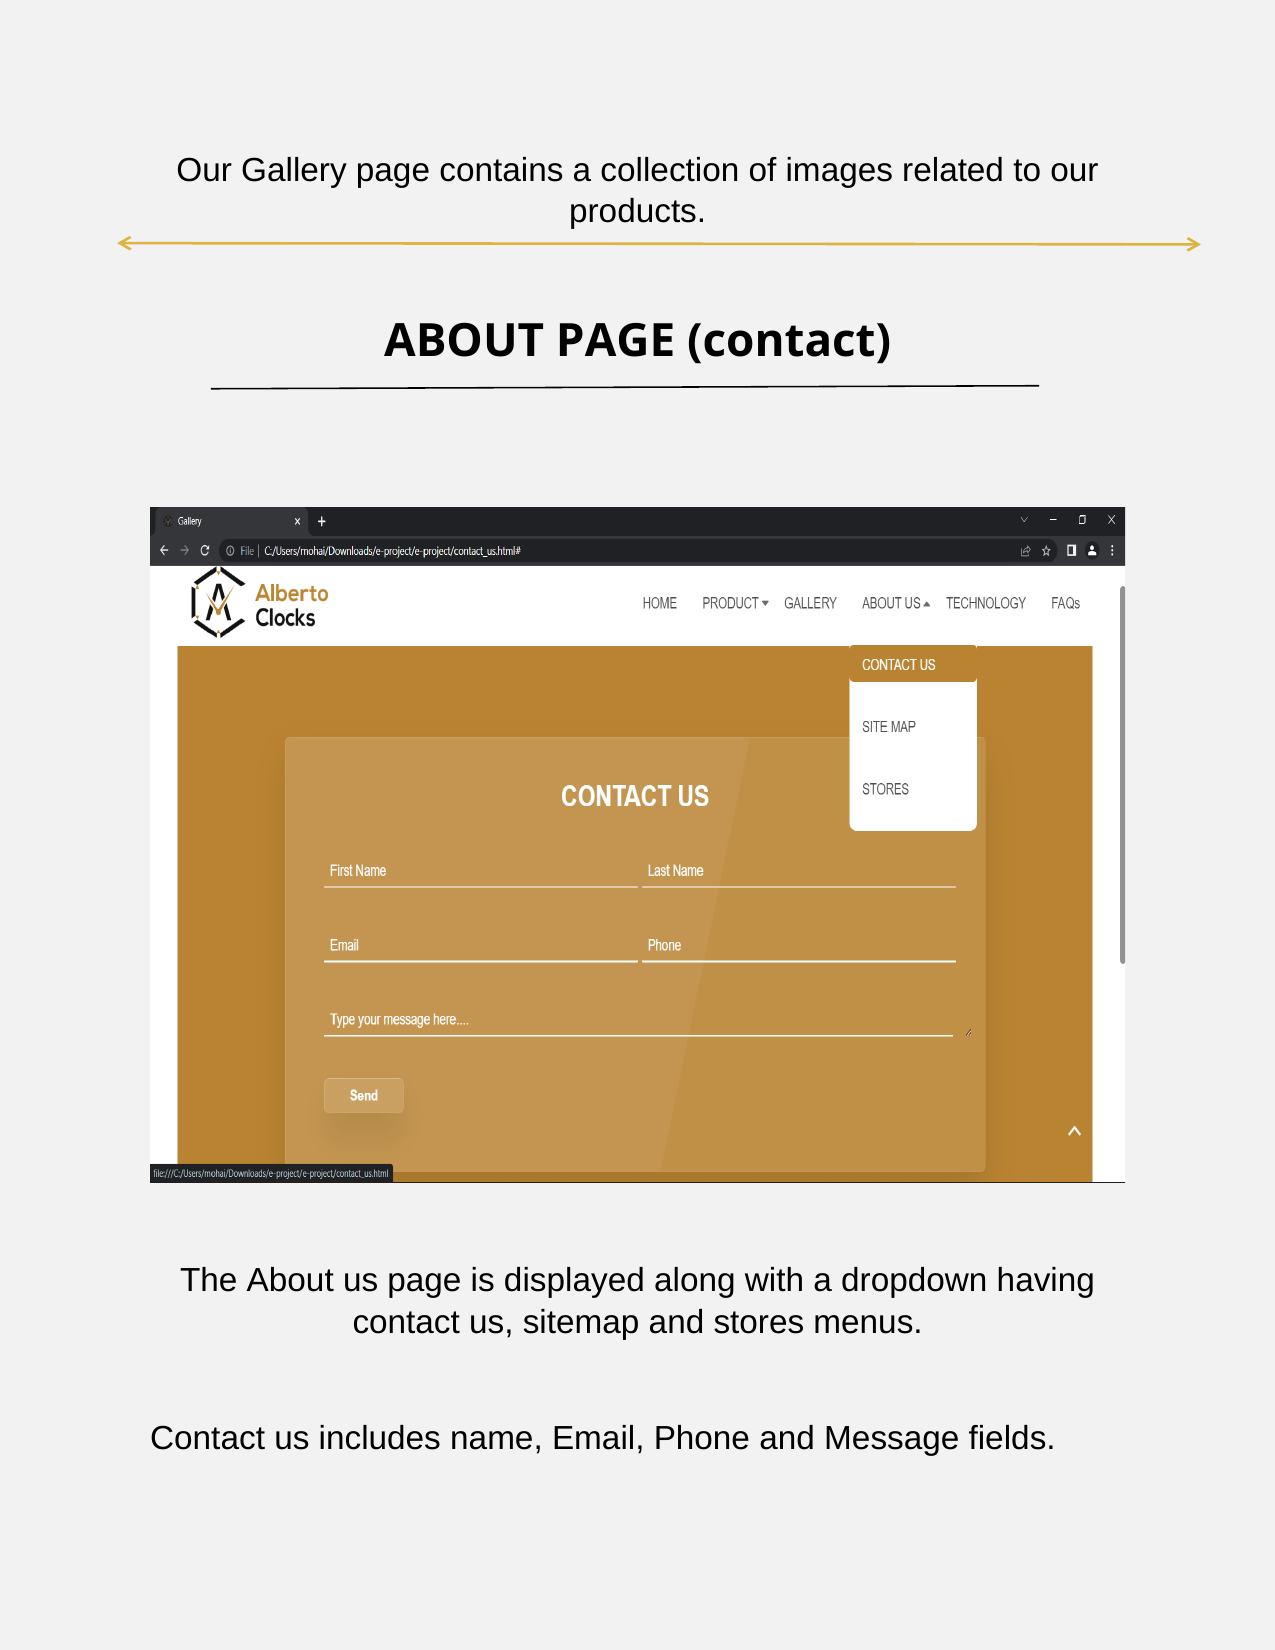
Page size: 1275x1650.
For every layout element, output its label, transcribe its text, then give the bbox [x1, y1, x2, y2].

text Contact us includes name, Email, Phone and Message fields. [150, 1418, 1125, 1456]
text ABOUT PAGE (contact) [150, 308, 1125, 370]
text The About us page is displayed along with a dropdown having contact us, sitemap and stores menus. [150, 1260, 1125, 1340]
text Our Gallery page contains a collection of images related to our products. [150, 150, 1125, 230]
picture [150, 507, 1125, 1183]
